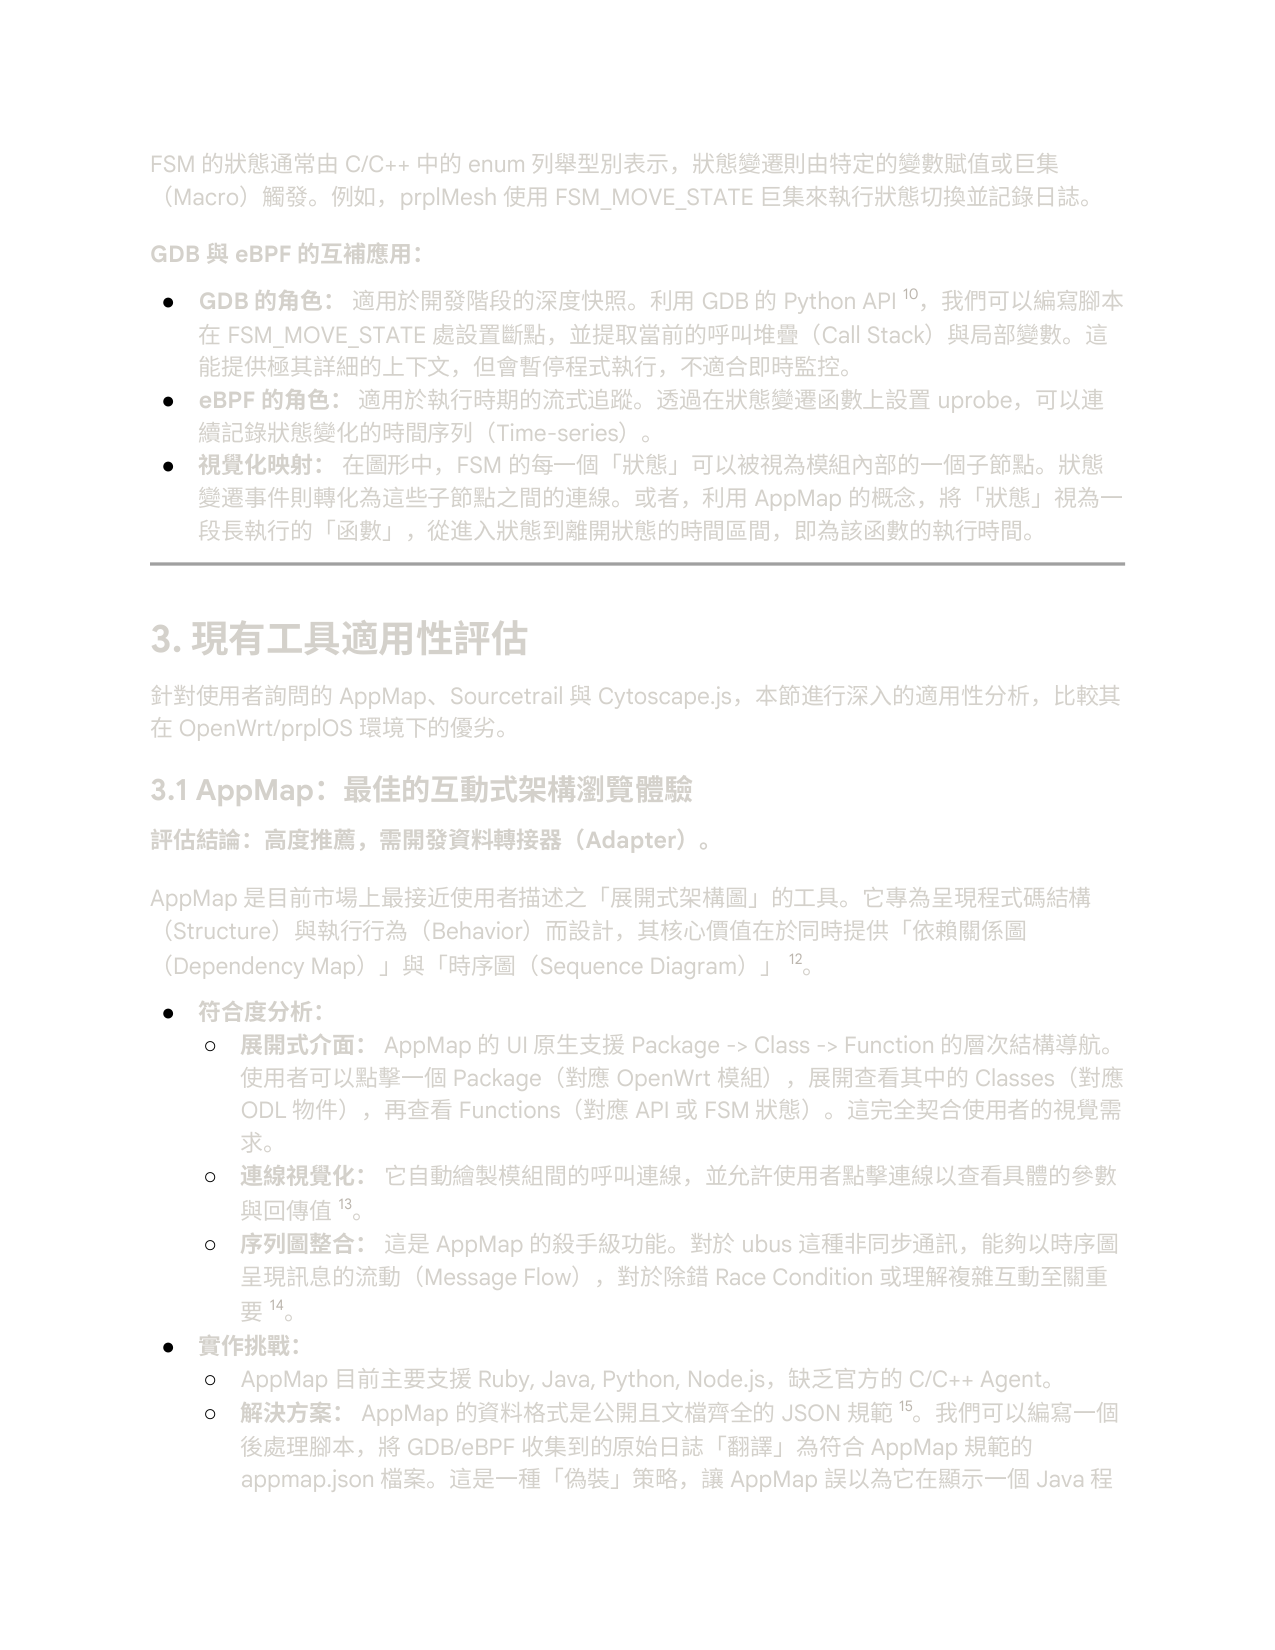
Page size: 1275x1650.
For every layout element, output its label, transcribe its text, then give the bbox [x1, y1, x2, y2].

text AppMap 是目前市場上最接近使用者描述之「展開式架構圖」的工具。它專為呈現程式碼結構（Structure）與執行行為（Behavior）而設計，其核心價值在於同時提供「依賴關係圖（Dependency Map）」與「時序圖（Sequence Diagram）」 12。 [150, 884, 1125, 981]
text 針對使用者詢問的 AppMap、Sourcetrail 與 Cytoscape.js，本節進行深入的適用性分析，比較其在 OpenWrt/prplOS 環境下的優劣。 [150, 682, 1125, 743]
list AppMap 目前主要支援 Ruby, Java, Python, Node.js，缺乏官方的 C/C++ Agent。 [203, 1365, 1125, 1394]
list 連線視覺化： 它自動繪製模組間的呼叫連線，並允許使用者點擊連線以查看具體的參數與回傳值 13。 [203, 1162, 1125, 1226]
list eBPF 的角色： 適用於執行時期的流式追蹤。透過在狀態變遷函數上設置 uprobe，可以連續記錄狀態變化的時間序列（Time-series）。 [161, 386, 1125, 448]
subtitle 3. 現有工具適用性評估 [150, 566, 1125, 663]
text 評估結論：高度推薦，需開發資料轉接器（Adapter）。 [150, 827, 1125, 855]
text FSM 的狀態通常由 C/C++ 中的 enum 列舉型別表示，狀態變遷則由特定的變數賦值或巨集（Macro）觸發。例如，prplMesh 使用 FSM_MOVE_STATE 巨集來執行狀態切換並記錄日誌。 [150, 150, 1125, 211]
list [203, 1398, 1125, 1494]
list GDB 的角色： 適用於開發階段的深度快照。利用 GDB 的 Python API 10，我們可以編寫腳本在 FSM_MOVE_STATE 處設置斷點，並提取當前的呼叫堆疊（Call Stack）與局部變數。這能提供極其詳細的上下文，但會暫停程式執行，不適合即時監控。 [161, 286, 1125, 382]
list 符合度分析： [161, 998, 1125, 1027]
text GDB 與 eBPF 的互補應用： [150, 240, 1125, 269]
list 視覺化映射： 在圖形中，FSM 的每一個「狀態」可以被視為模組內部的一個子節點。狀態變遷事件則轉化為這些子節點之間的連線。或者，利用 AppMap 的概念，將「狀態」視為一段長執行的「函數」，從進入狀態到離開狀態的時間區間，即為該函數的執行時間。 [161, 452, 1125, 546]
subtitle 3.1 AppMap：最佳的互動式架構瀏覽體驗 [150, 772, 1125, 809]
list 展開式介面： AppMap 的 UI 原生支援 Package -> Class -> Function 的層次結構導航。使用者可以點擊一個 Package（對應 OpenWrt 模組），展開查看其中的 Classes（對應 ODL 物件），再查看 Functions（對應 API 或 FSM 狀態）。這完全契合使用者的視覺需求。 [203, 1031, 1125, 1158]
list 序列圖整合： 這是 AppMap 的殺手級功能。對於 ubus 這種非同步通訊，能夠以時序圖呈現訊息的流動（Message Flow），對於除錯 Race Condition 或理解複雜互動至關重要 14。 [203, 1231, 1125, 1328]
list 實作挑戰： [161, 1332, 1125, 1361]
